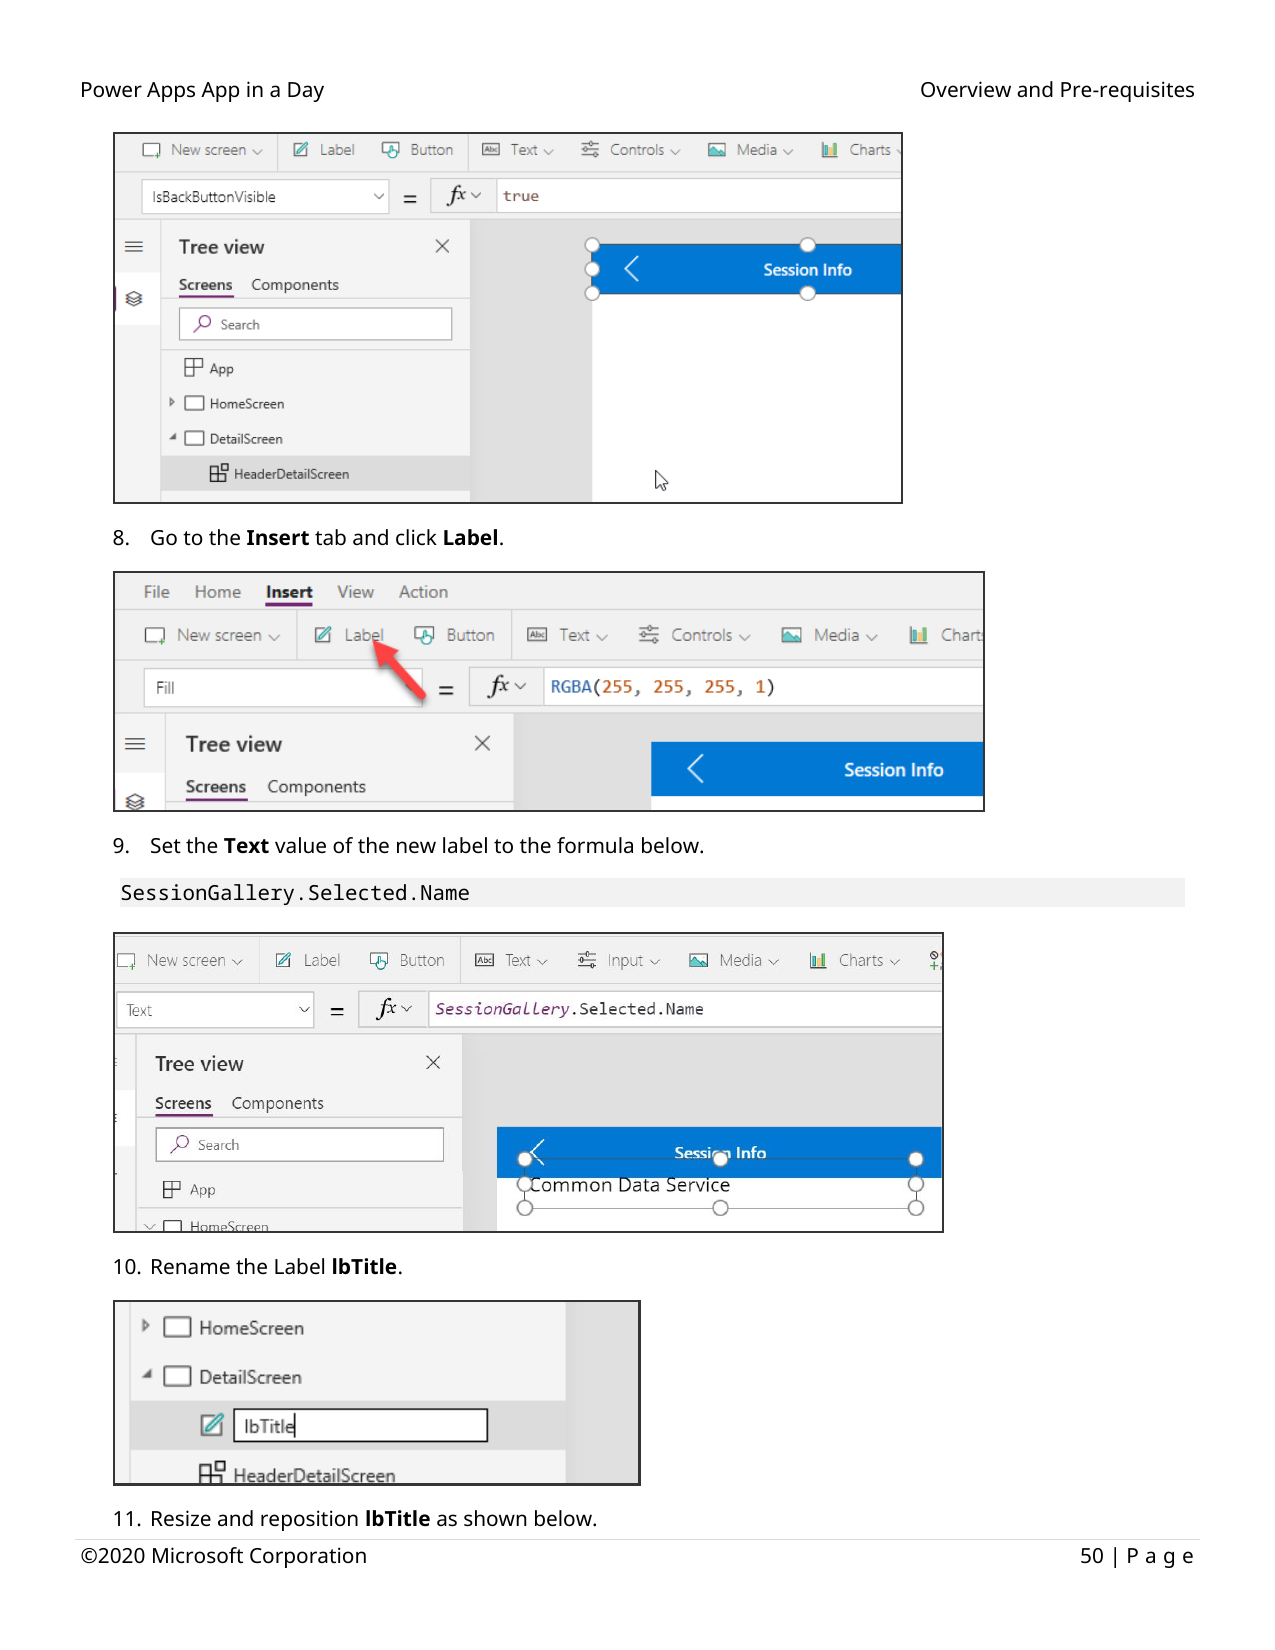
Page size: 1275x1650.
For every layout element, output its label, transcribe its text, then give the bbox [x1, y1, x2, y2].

list Resize and reposition lbTitle as shown below. [112, 1504, 1200, 1533]
picture [115, 573, 983, 810]
list Go to the Insert tab and click Label. [112, 523, 1200, 552]
picture [115, 934, 942, 1231]
picture [115, 1302, 638, 1483]
text SessionGallery.Selected.Name [120, 878, 1185, 907]
list Rename the Label lbTitle. [112, 1252, 1200, 1281]
list Set the Text value of the new label to the formula below. [112, 831, 1200, 859]
picture [115, 134, 901, 502]
